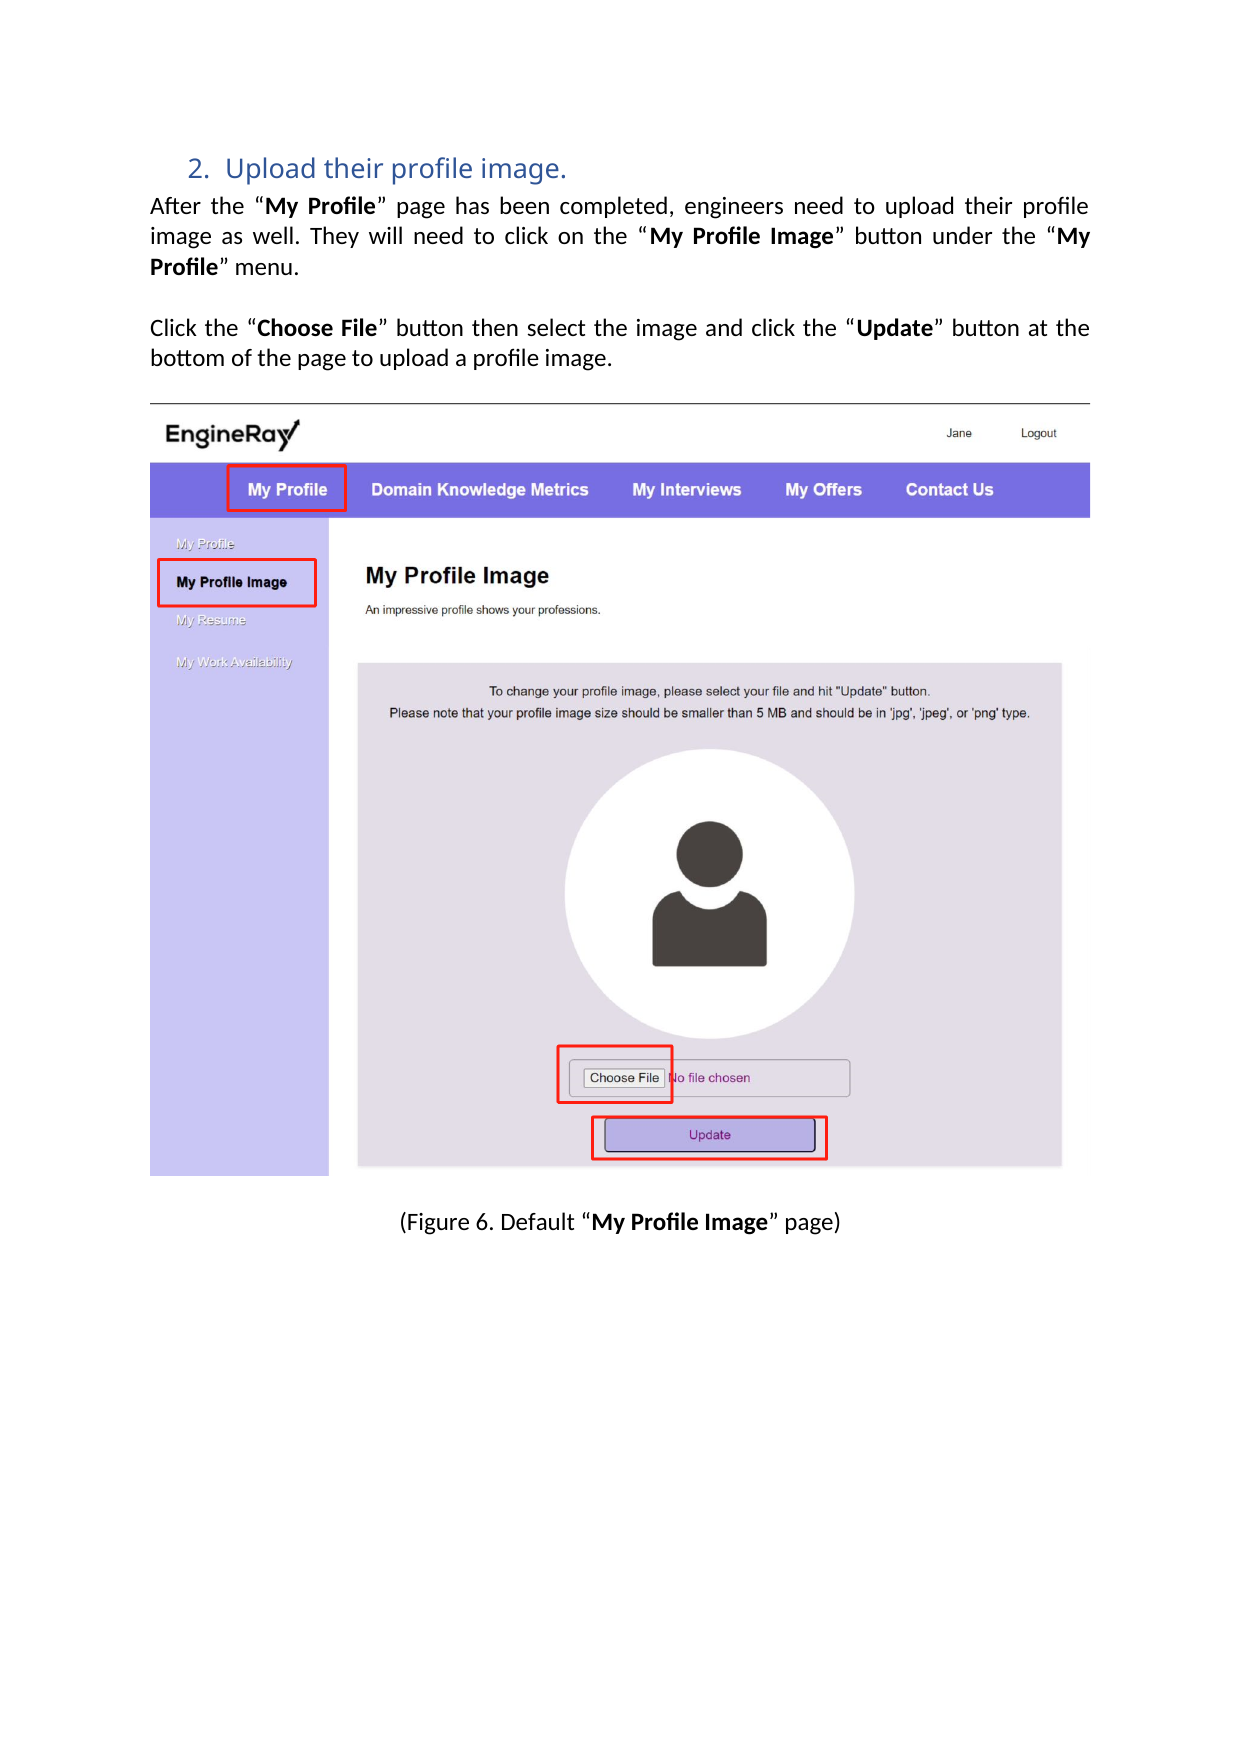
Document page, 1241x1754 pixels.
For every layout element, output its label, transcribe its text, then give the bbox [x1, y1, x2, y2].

picture [150, 403, 1091, 1176]
text After the “My Profile” page has been completed, engineers need to upload their profile image as well. They will need to click on the “My Profile Image” button under the “My Profile” menu. [150, 190, 1090, 281]
subtitle Upload their profile image. [187, 150, 1090, 187]
text (Figure 6. Default “My Profile Image” page) [150, 1206, 1090, 1236]
text Click the “Choose File” button then select the image and click the “Update” button at the bottom of the page to upload a profile image. [150, 312, 1090, 373]
